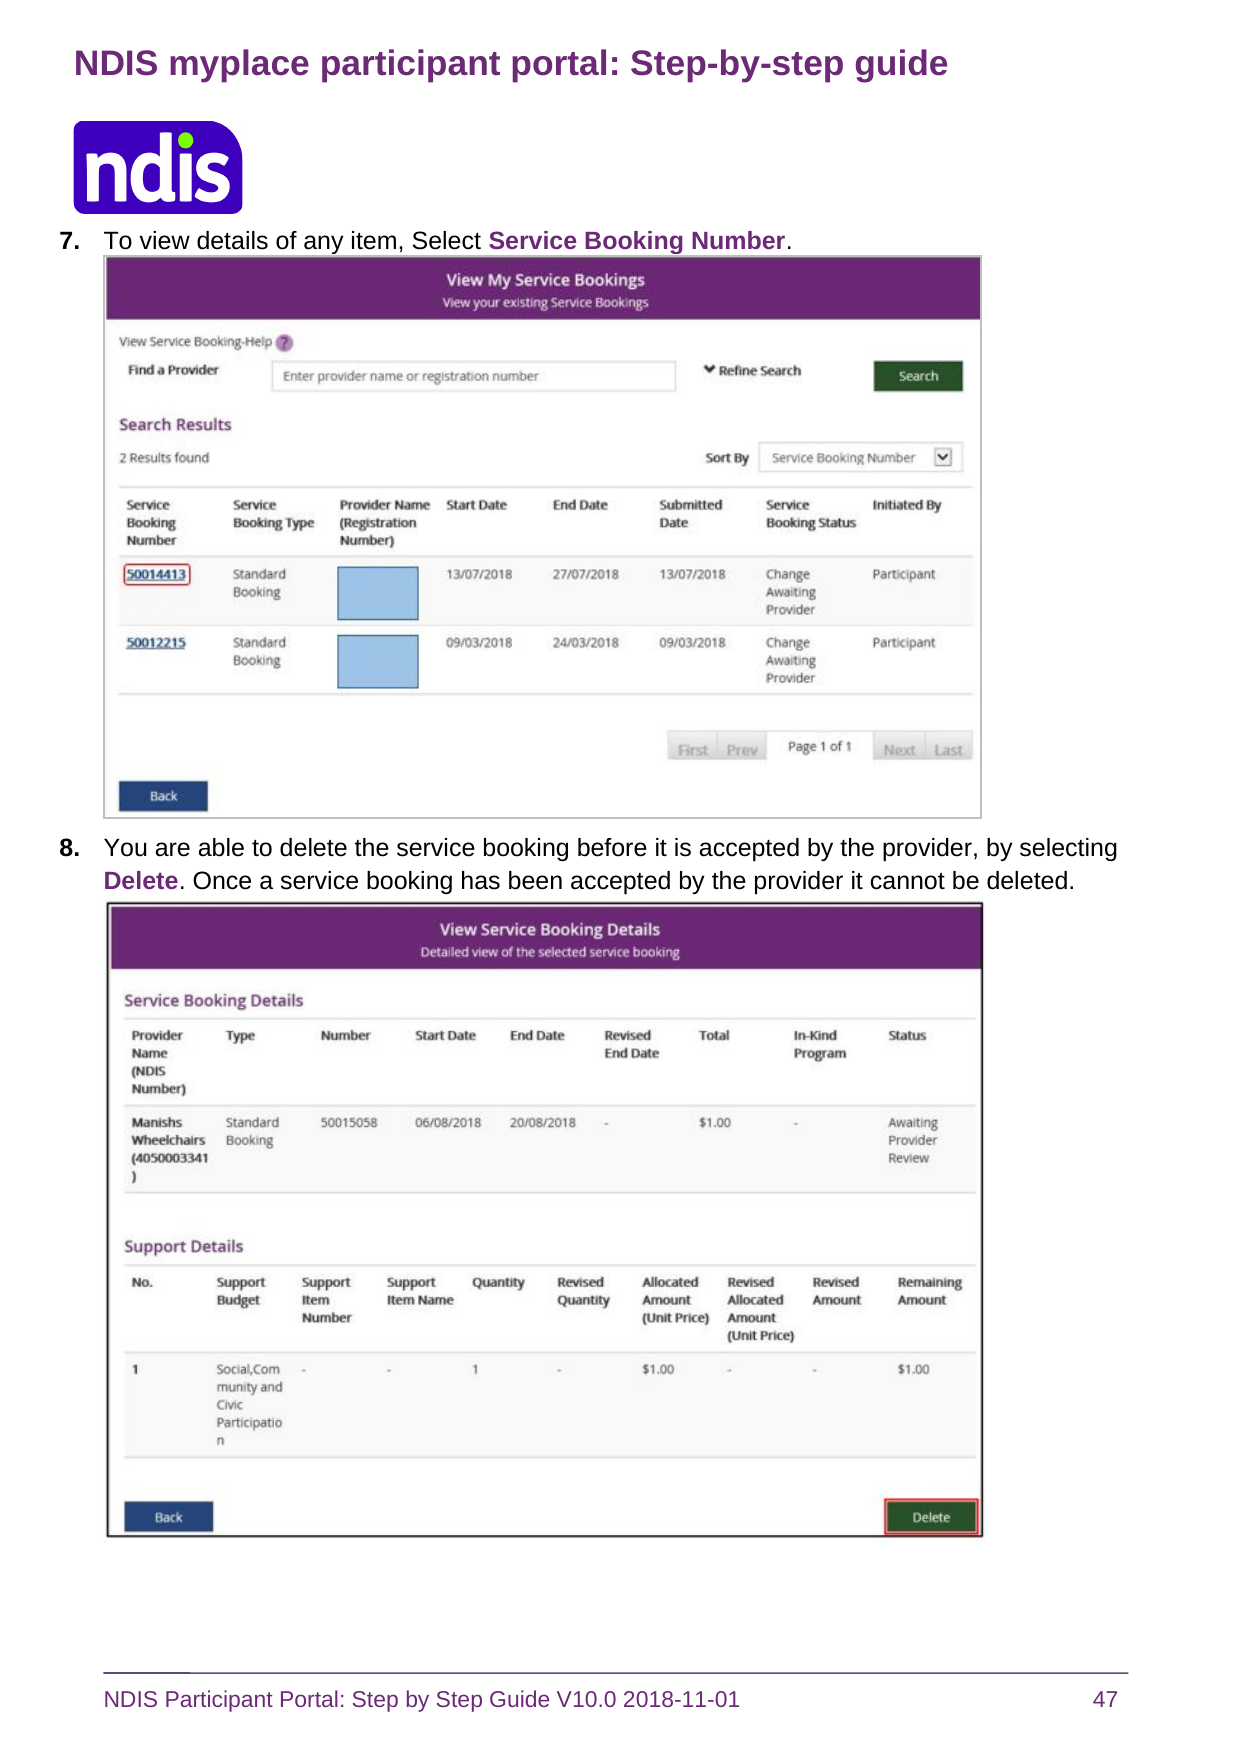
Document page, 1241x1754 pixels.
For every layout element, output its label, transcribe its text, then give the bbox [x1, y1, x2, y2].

picture [105, 257, 980, 817]
list To view details of any item, Select Service Booking Number. [59, 226, 1122, 254]
picture [73, 121, 243, 214]
picture [103, 898, 987, 1543]
list You are able to delete the service booking before it is accepted by the provider, by selecting Delete. Once a service booking has been accepted by the provider it cannot be deleted. [59, 833, 1122, 894]
